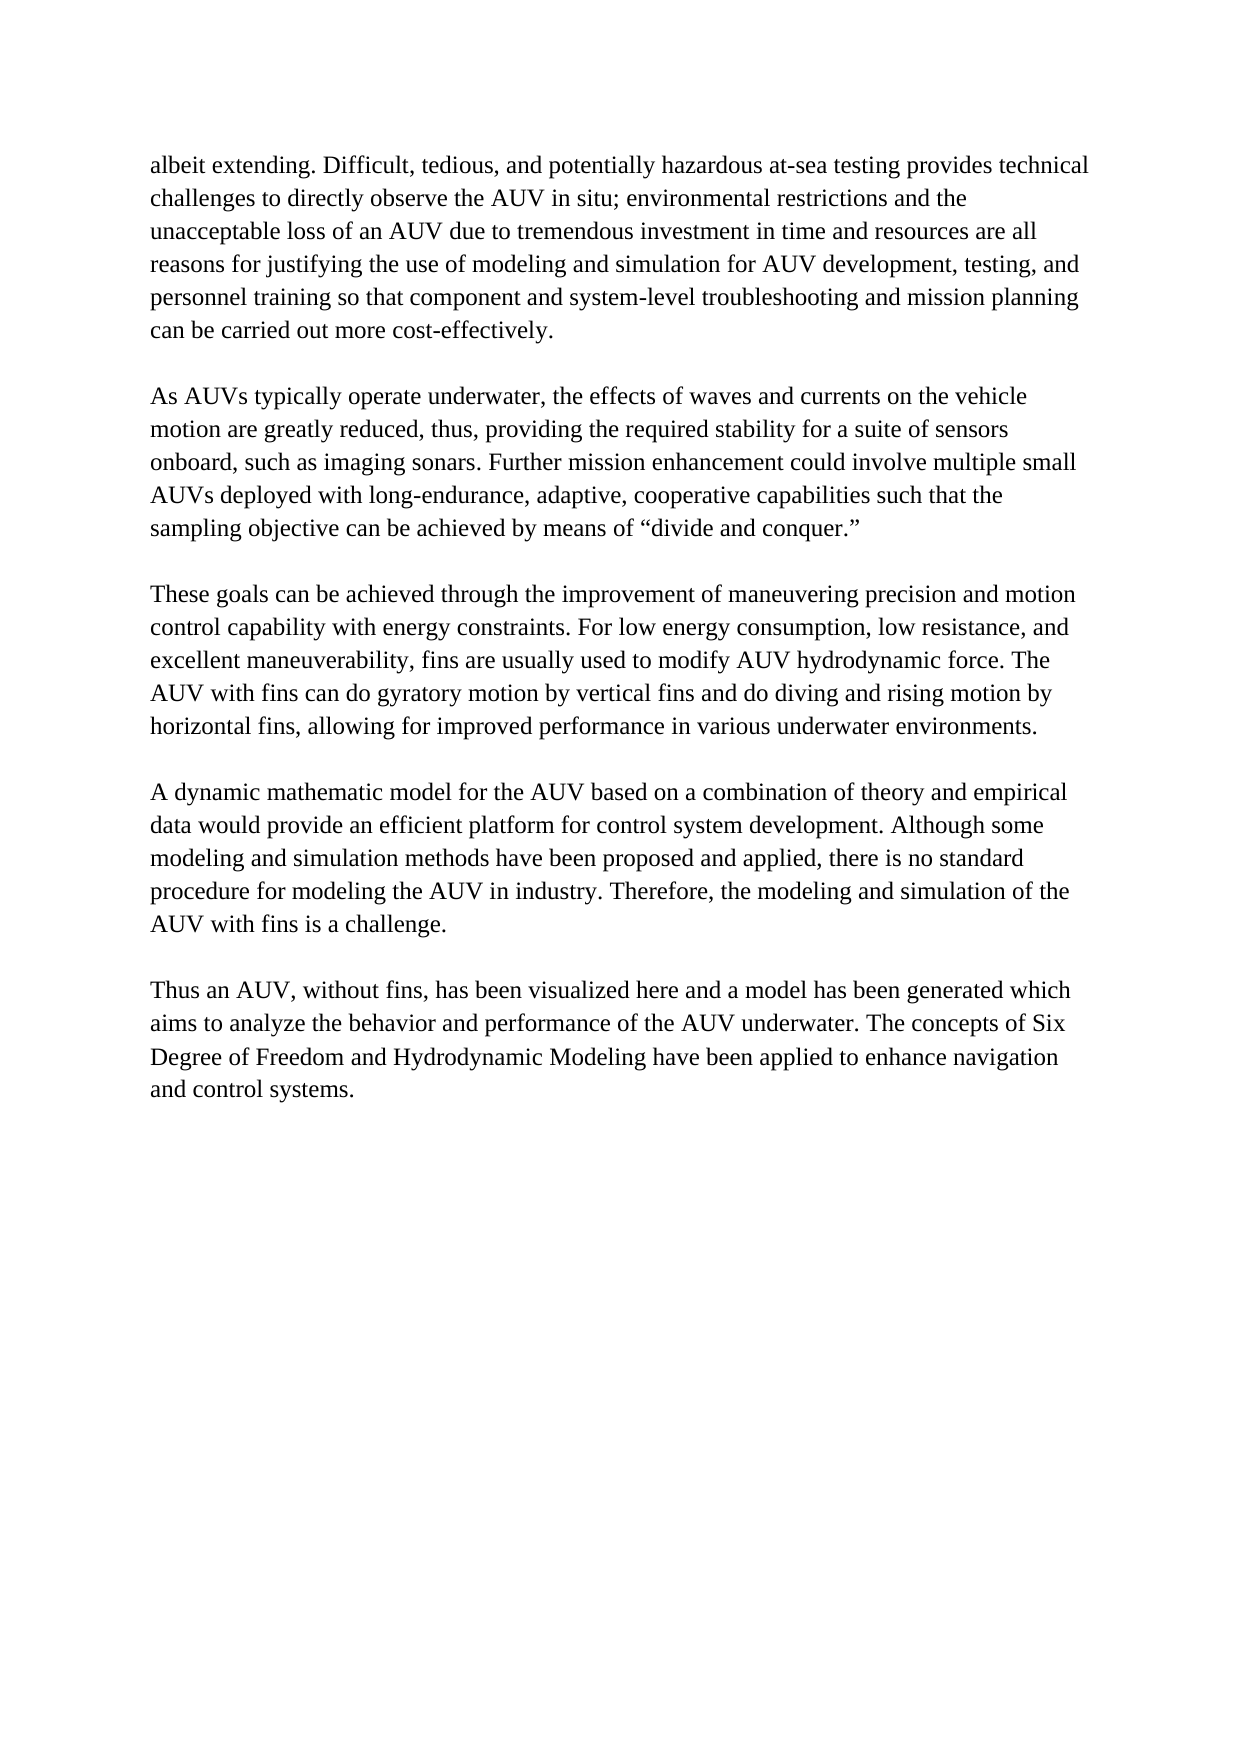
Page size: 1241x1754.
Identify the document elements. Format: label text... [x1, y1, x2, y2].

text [150, 150, 1090, 344]
text Thus an AUV, without fins, has been visualized here and a model has been generated which aims to analyze the behavior and performance of the AUV underwater. The concepts of Six Degree of Freedom and Hydrodynamic Modeling have been applied to enhance navigation and control systems. [150, 976, 1090, 1103]
text These goals can be achieved through the improvement of maneuvering precision and motion control capability with energy constraints. For low energy consumption, low resistance, and excellent maneuverability, fins are usually used to modify AUV hydrodynamic force. The AUV with fins can do gyratory motion by vertical fins and do diving and rising motion by horizontal fins, allowing for improved performance in various underwater environments. [150, 579, 1090, 740]
text A dynamic mathematic model for the AUV based on a combination of theory and empirical data would provide an efficient platform for control system development. Although some modeling and simulation methods have been proposed and applied, there is no standard procedure for modeling the AUV in industry. Therefore, the modeling and simulation of the AUV with fins is a challenge. [150, 777, 1090, 938]
text As AUVs typically operate underwater, the effects of waves and currents on the vehicle motion are greatly reduced, thus, providing the required stability for a suite of sensors onboard, such as imaging sonars. Further mission enhancement could involve multiple small AUVs deployed with long-endurance, adaptive, cooperative capabilities such that the sampling objective can be achieved by means of “divide and conquer.” [150, 381, 1090, 542]
